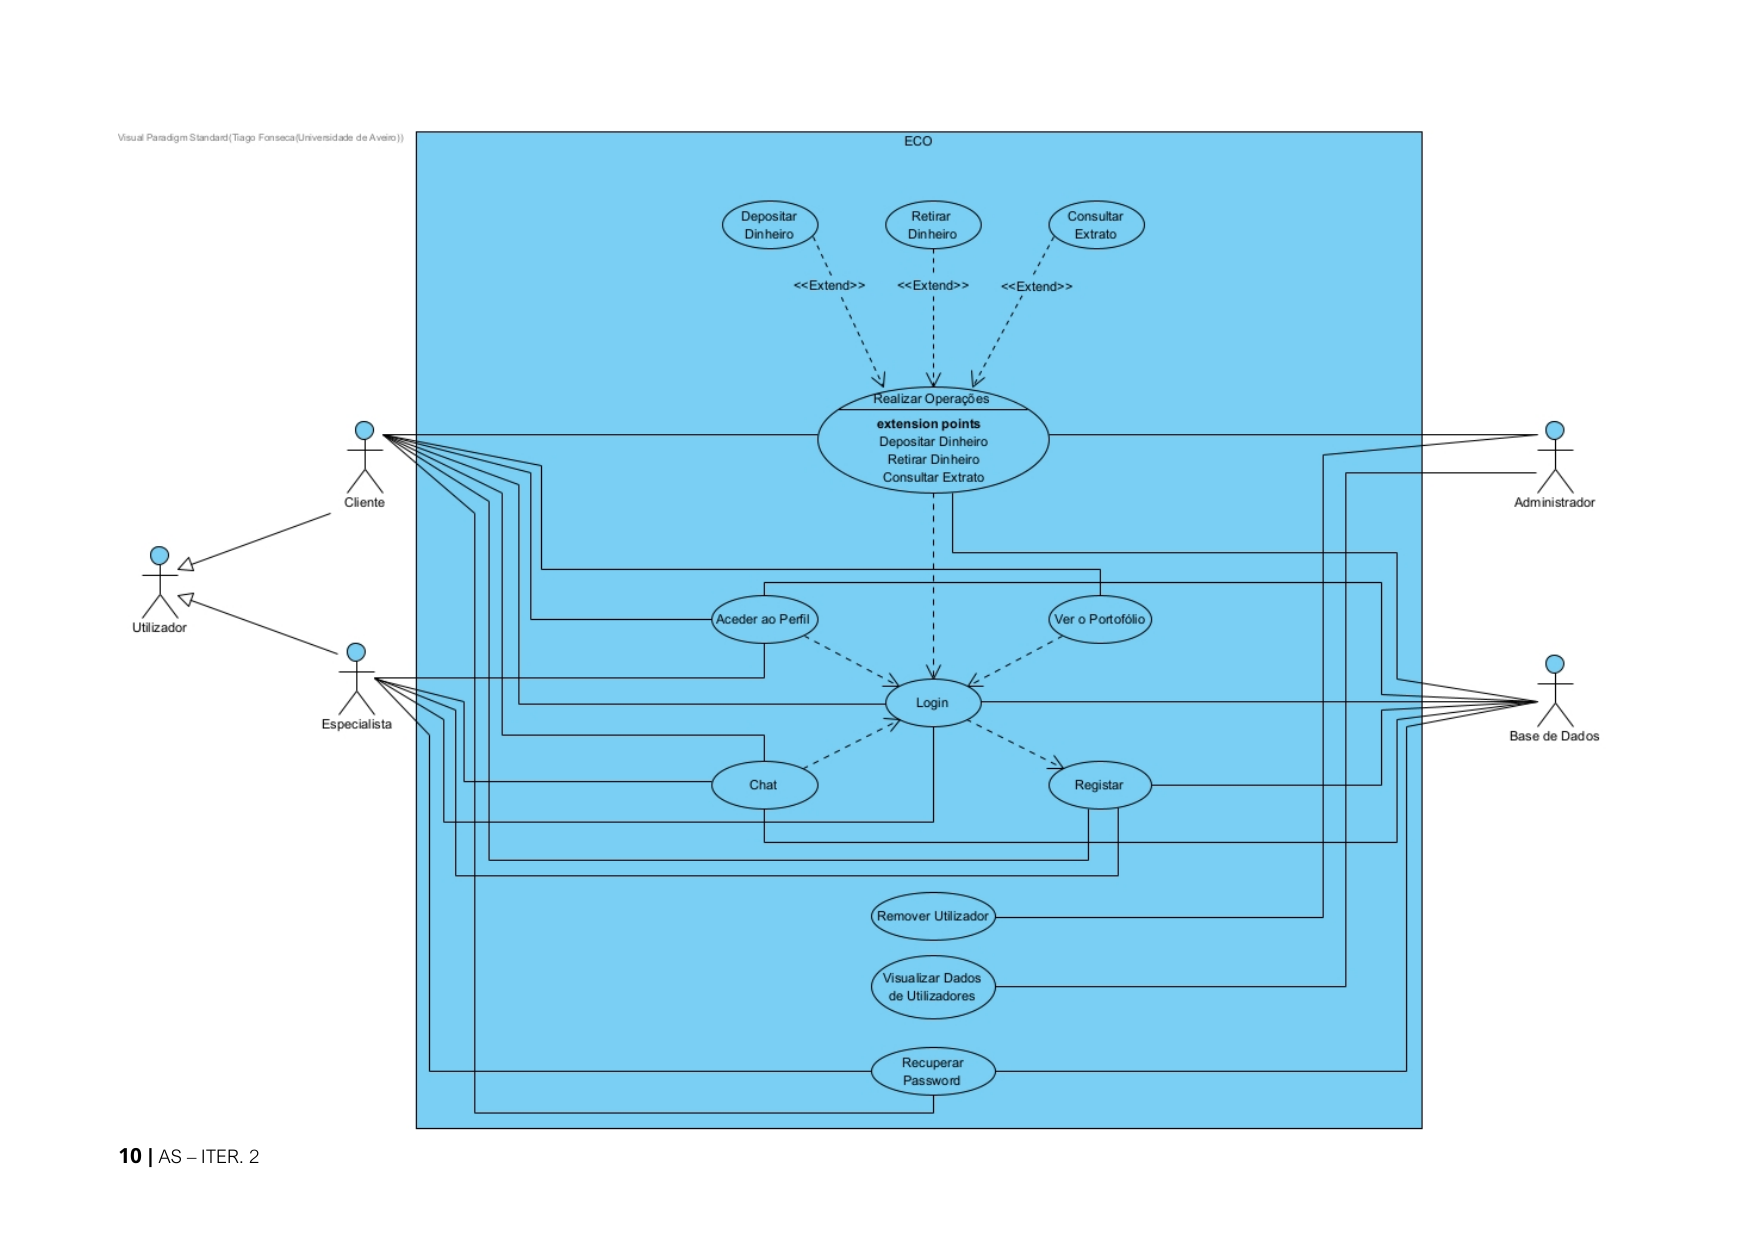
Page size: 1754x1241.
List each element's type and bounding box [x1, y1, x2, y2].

picture [118, 130, 1611, 1129]
